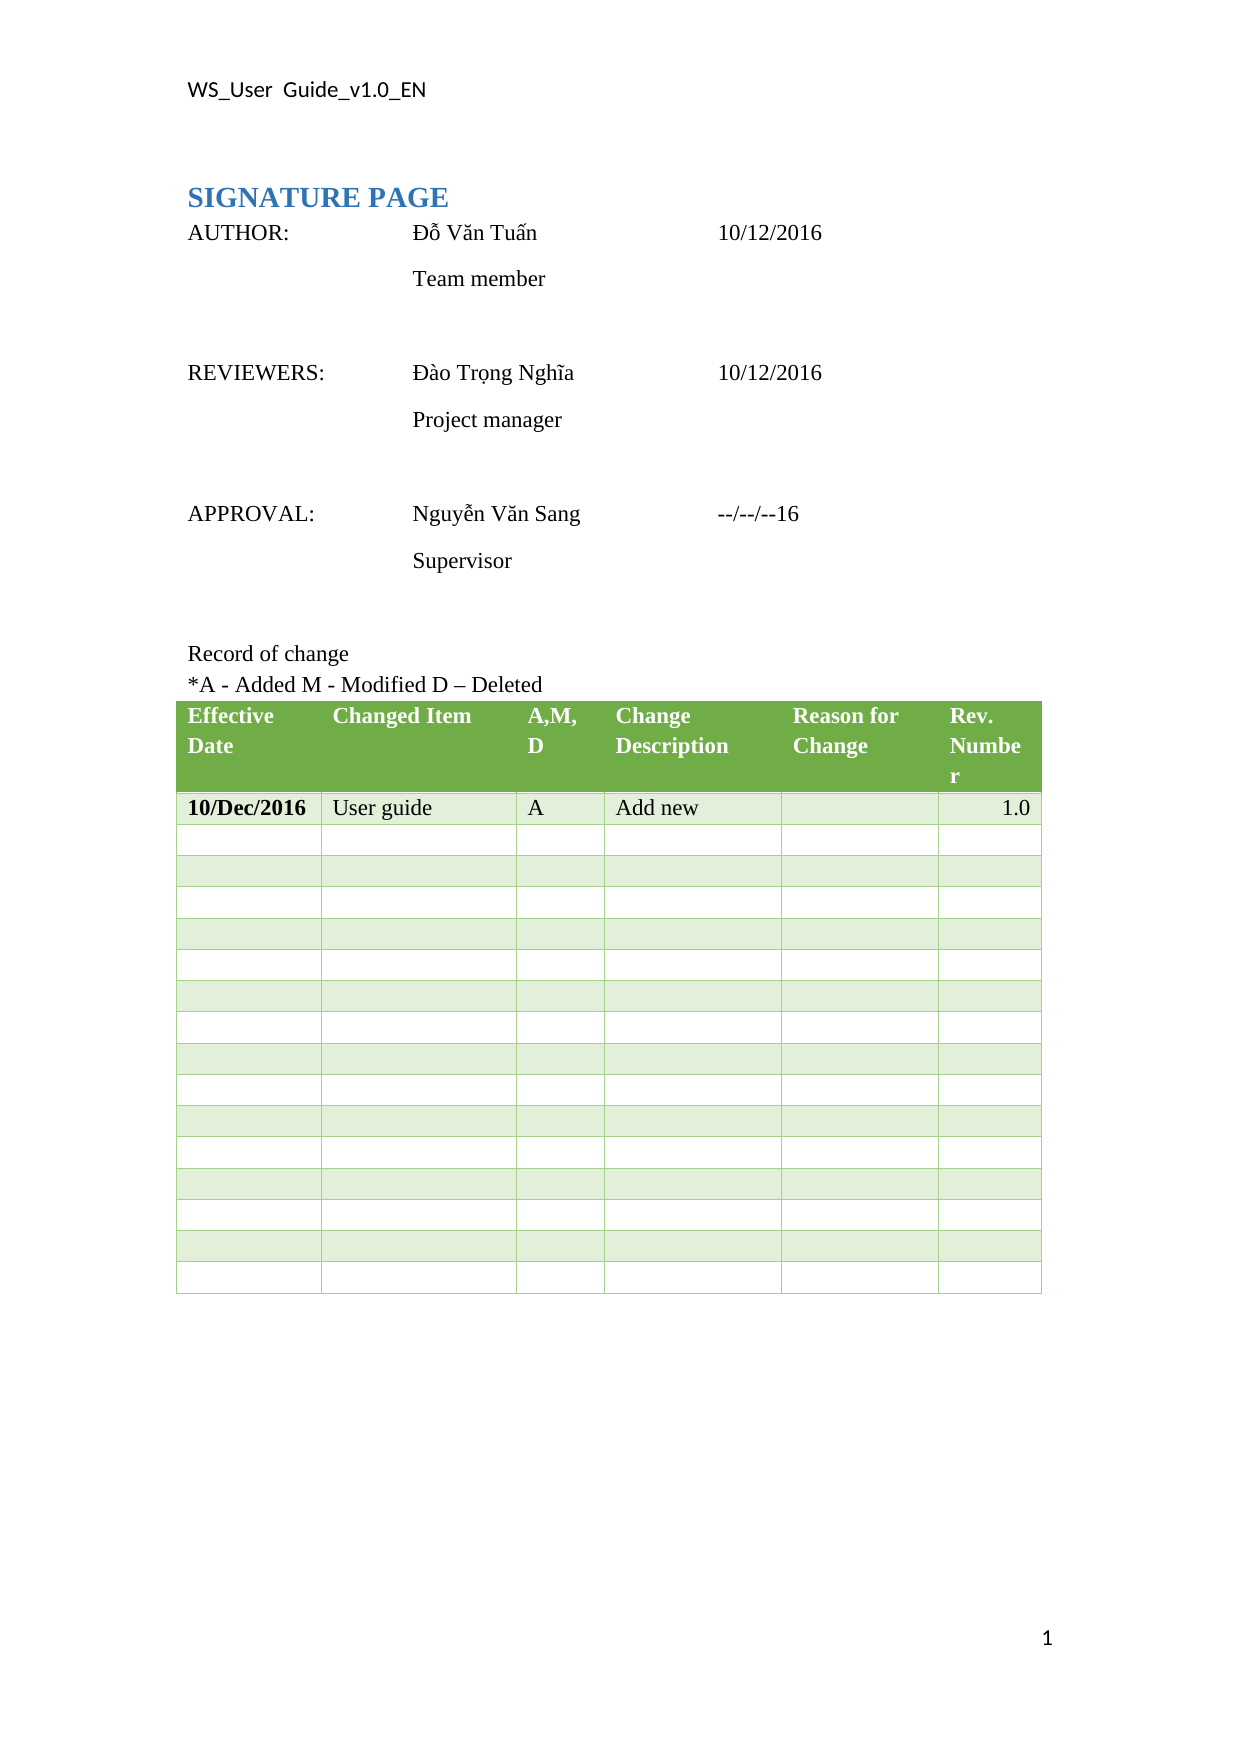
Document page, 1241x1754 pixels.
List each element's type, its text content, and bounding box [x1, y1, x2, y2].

text APPROVAL: Nguyễn Văn Sang --/--/--16 [187, 500, 1053, 526]
table_cell [782, 981, 938, 1011]
table_cell [939, 1106, 1041, 1136]
table_cell [322, 887, 516, 917]
table_cell [177, 856, 321, 886]
table_cell [517, 1044, 604, 1074]
table_cell [782, 1137, 938, 1167]
table_cell [322, 950, 516, 980]
text Team member [187, 265, 1053, 292]
table_cell [322, 1231, 516, 1261]
table_cell [605, 919, 781, 949]
text Project manager [187, 406, 1053, 432]
table_cell [605, 825, 781, 855]
table_cell [517, 1200, 604, 1230]
table_cell [782, 1231, 938, 1261]
table_cell 1.0 [939, 794, 1041, 824]
table_header A,M,D [517, 702, 604, 792]
table_cell [517, 1012, 604, 1042]
table_cell [605, 1012, 781, 1042]
table_cell [939, 1200, 1041, 1230]
table_cell [322, 856, 516, 886]
table_cell [939, 1231, 1041, 1261]
table_cell [605, 1200, 781, 1230]
table_cell [177, 1106, 321, 1136]
table_cell [177, 825, 321, 855]
table_cell [517, 981, 604, 1011]
table_cell [605, 1044, 781, 1074]
table_header Reason for Change [782, 702, 938, 792]
table_cell [177, 1137, 321, 1167]
table_header Rev. Number [939, 702, 1041, 792]
table_header Changed Item [322, 702, 516, 792]
table_cell [782, 950, 938, 980]
table_cell [782, 825, 938, 855]
subtitle SIGNATURE [187, 180, 1053, 213]
table_cell [939, 887, 1041, 917]
table_cell [177, 1200, 321, 1230]
table_cell [322, 1106, 516, 1136]
text AUTHOR: Đỗ Văn Tuấn 10/12/2016 [187, 218, 1053, 245]
table_cell [782, 887, 938, 917]
table_header Effective Date [177, 702, 321, 792]
table_cell [939, 1044, 1041, 1074]
table_cell [177, 1262, 321, 1292]
table_cell [939, 825, 1041, 855]
table_cell [605, 1075, 781, 1105]
table_cell User guide [322, 794, 516, 824]
table_cell [939, 950, 1041, 980]
table_cell 10/Dec/2016 [177, 794, 321, 824]
table_cell [177, 1044, 321, 1074]
table_cell [517, 1262, 604, 1292]
table_cell [605, 887, 781, 917]
table_cell [517, 856, 604, 886]
table_header Change Description [605, 702, 781, 792]
table_cell [517, 887, 604, 917]
table_cell [939, 919, 1041, 949]
table_cell [939, 1137, 1041, 1167]
table_cell [322, 981, 516, 1011]
table_cell [605, 1106, 781, 1136]
table_cell [605, 1137, 781, 1167]
table_cell [517, 825, 604, 855]
table_cell [322, 1169, 516, 1199]
table_cell [605, 1231, 781, 1261]
table_cell [517, 950, 604, 980]
table_cell [782, 1075, 938, 1105]
table_cell [782, 1200, 938, 1230]
table_cell [177, 919, 321, 949]
table_cell [517, 1075, 604, 1105]
table_cell [177, 887, 321, 917]
table_cell [605, 1262, 781, 1292]
table_cell [322, 1137, 516, 1167]
table_cell [939, 1012, 1041, 1042]
table_cell [177, 981, 321, 1011]
table_cell [517, 1106, 604, 1136]
table_cell [177, 1169, 321, 1199]
text Supervisor [187, 547, 1053, 573]
table_cell [939, 981, 1041, 1011]
table_cell [782, 856, 938, 886]
text Record of change [187, 640, 1053, 667]
table_cell [782, 794, 938, 824]
table_cell [322, 1075, 516, 1105]
table_cell [939, 1075, 1041, 1105]
table_cell [322, 825, 516, 855]
table_cell [322, 1200, 516, 1230]
table_cell [605, 950, 781, 980]
table_cell [939, 1169, 1041, 1199]
table_cell [517, 919, 604, 949]
table_cell [517, 1137, 604, 1167]
table_cell [782, 1169, 938, 1199]
table_cell [939, 1262, 1041, 1292]
table_cell [782, 919, 938, 949]
table_cell [782, 1262, 938, 1292]
table_cell [177, 1231, 321, 1261]
table_cell [322, 919, 516, 949]
table_cell [322, 1262, 516, 1292]
table_cell Add new [605, 794, 781, 824]
table_cell [322, 1044, 516, 1074]
table_cell [177, 1075, 321, 1105]
table_cell [605, 856, 781, 886]
table_cell [517, 1231, 604, 1261]
table_cell [782, 1106, 938, 1136]
table_cell A [517, 794, 604, 824]
table_cell [517, 1169, 604, 1199]
table_cell [322, 1012, 516, 1042]
text *A - Added M - Modified D – Deleted [187, 671, 1053, 697]
text REVIEWERS: Đào Trọng Nghĩa 10/12/2016 [187, 359, 1053, 386]
table_cell [177, 1012, 321, 1042]
table_cell [177, 950, 321, 980]
table_cell [939, 856, 1041, 886]
table_cell [782, 1044, 938, 1074]
table_cell [782, 1012, 938, 1042]
table_cell [605, 981, 781, 1011]
table_cell [605, 1169, 781, 1199]
